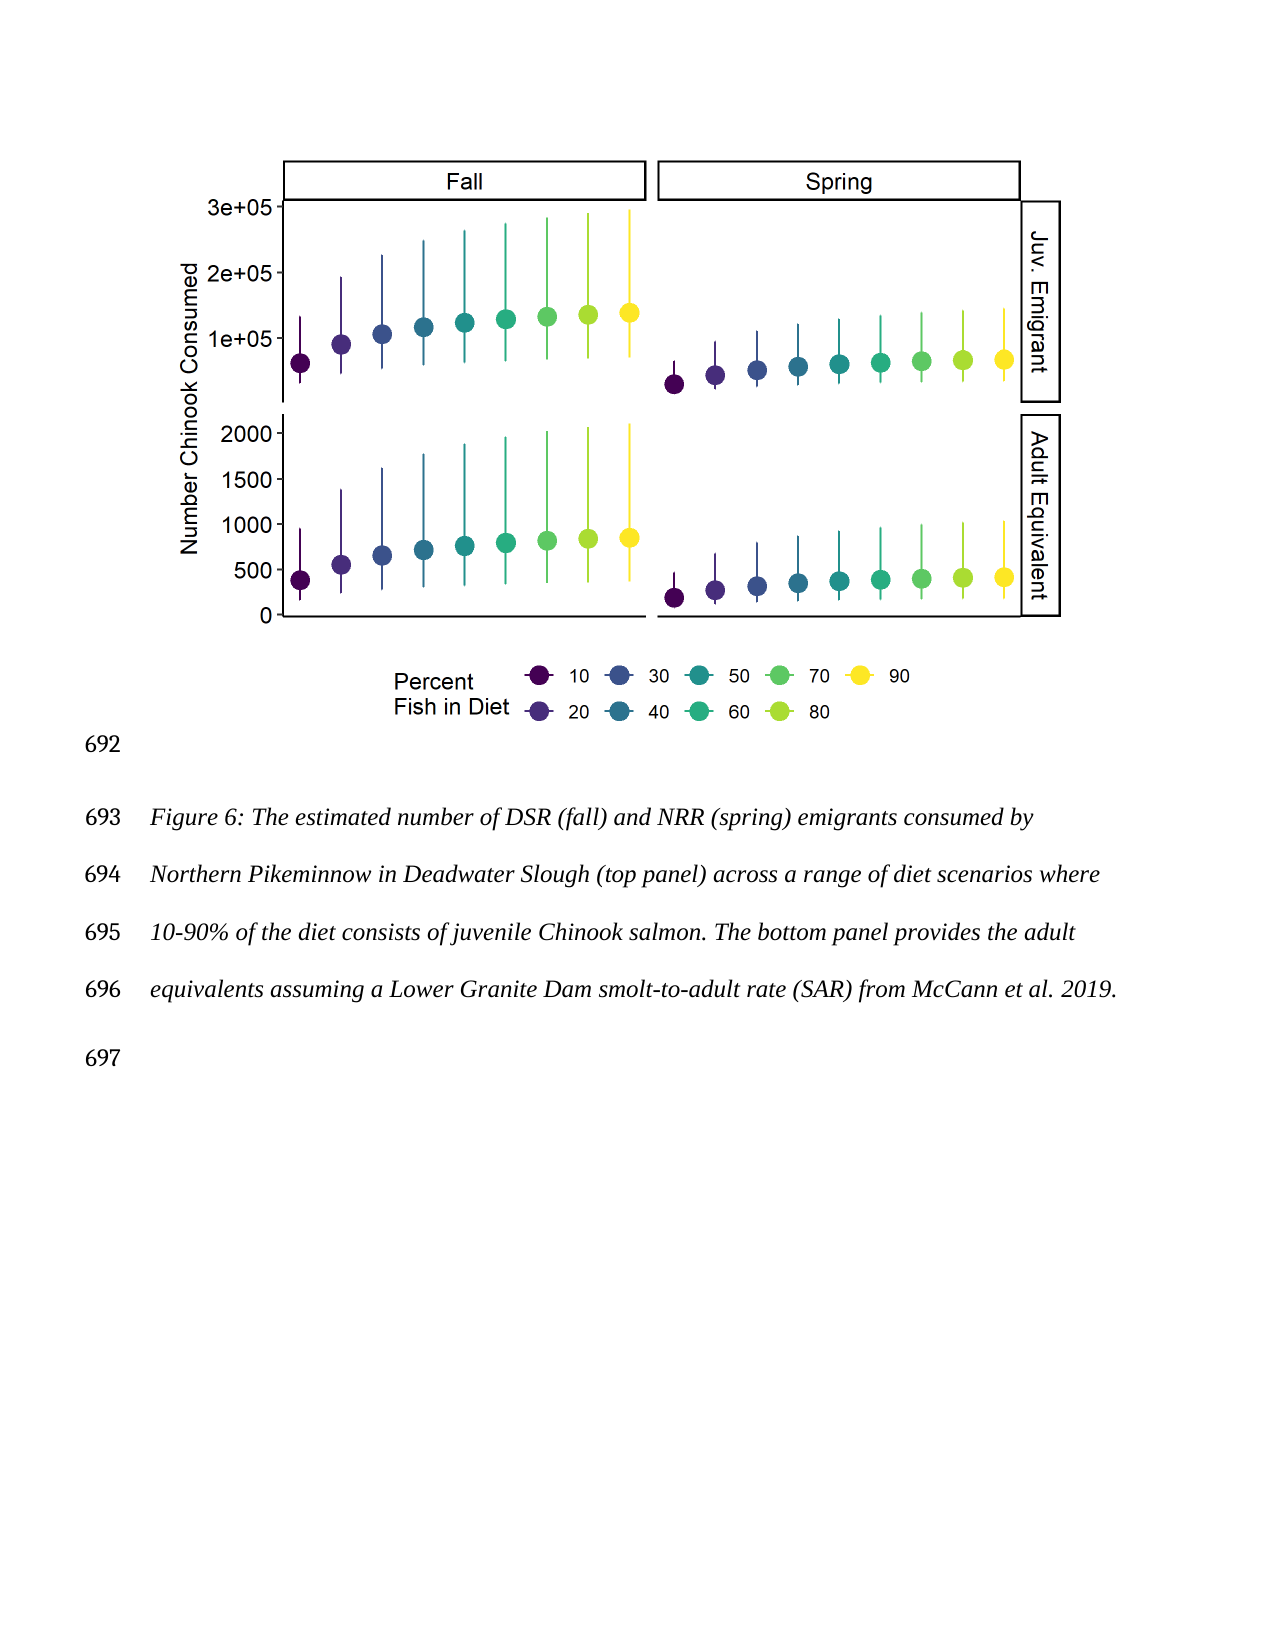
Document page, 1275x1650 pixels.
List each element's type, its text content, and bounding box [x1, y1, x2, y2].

picture [168, 150, 1072, 752]
text Figure 6: The estimated number of DSR (fall) and NRR (spring) emigrants consumed by Northern Pikeminnow in Deadwater Slough (top panel) across a range of diet scenarios where 10-90% of the diet consists of juvenile Chinook salmon. The bottom panel provides the adult equivalents assuming a Lower Granite Dam smolt-to-adult rate (SAR) from McCann et al. 2019. [150, 802, 1125, 1003]
